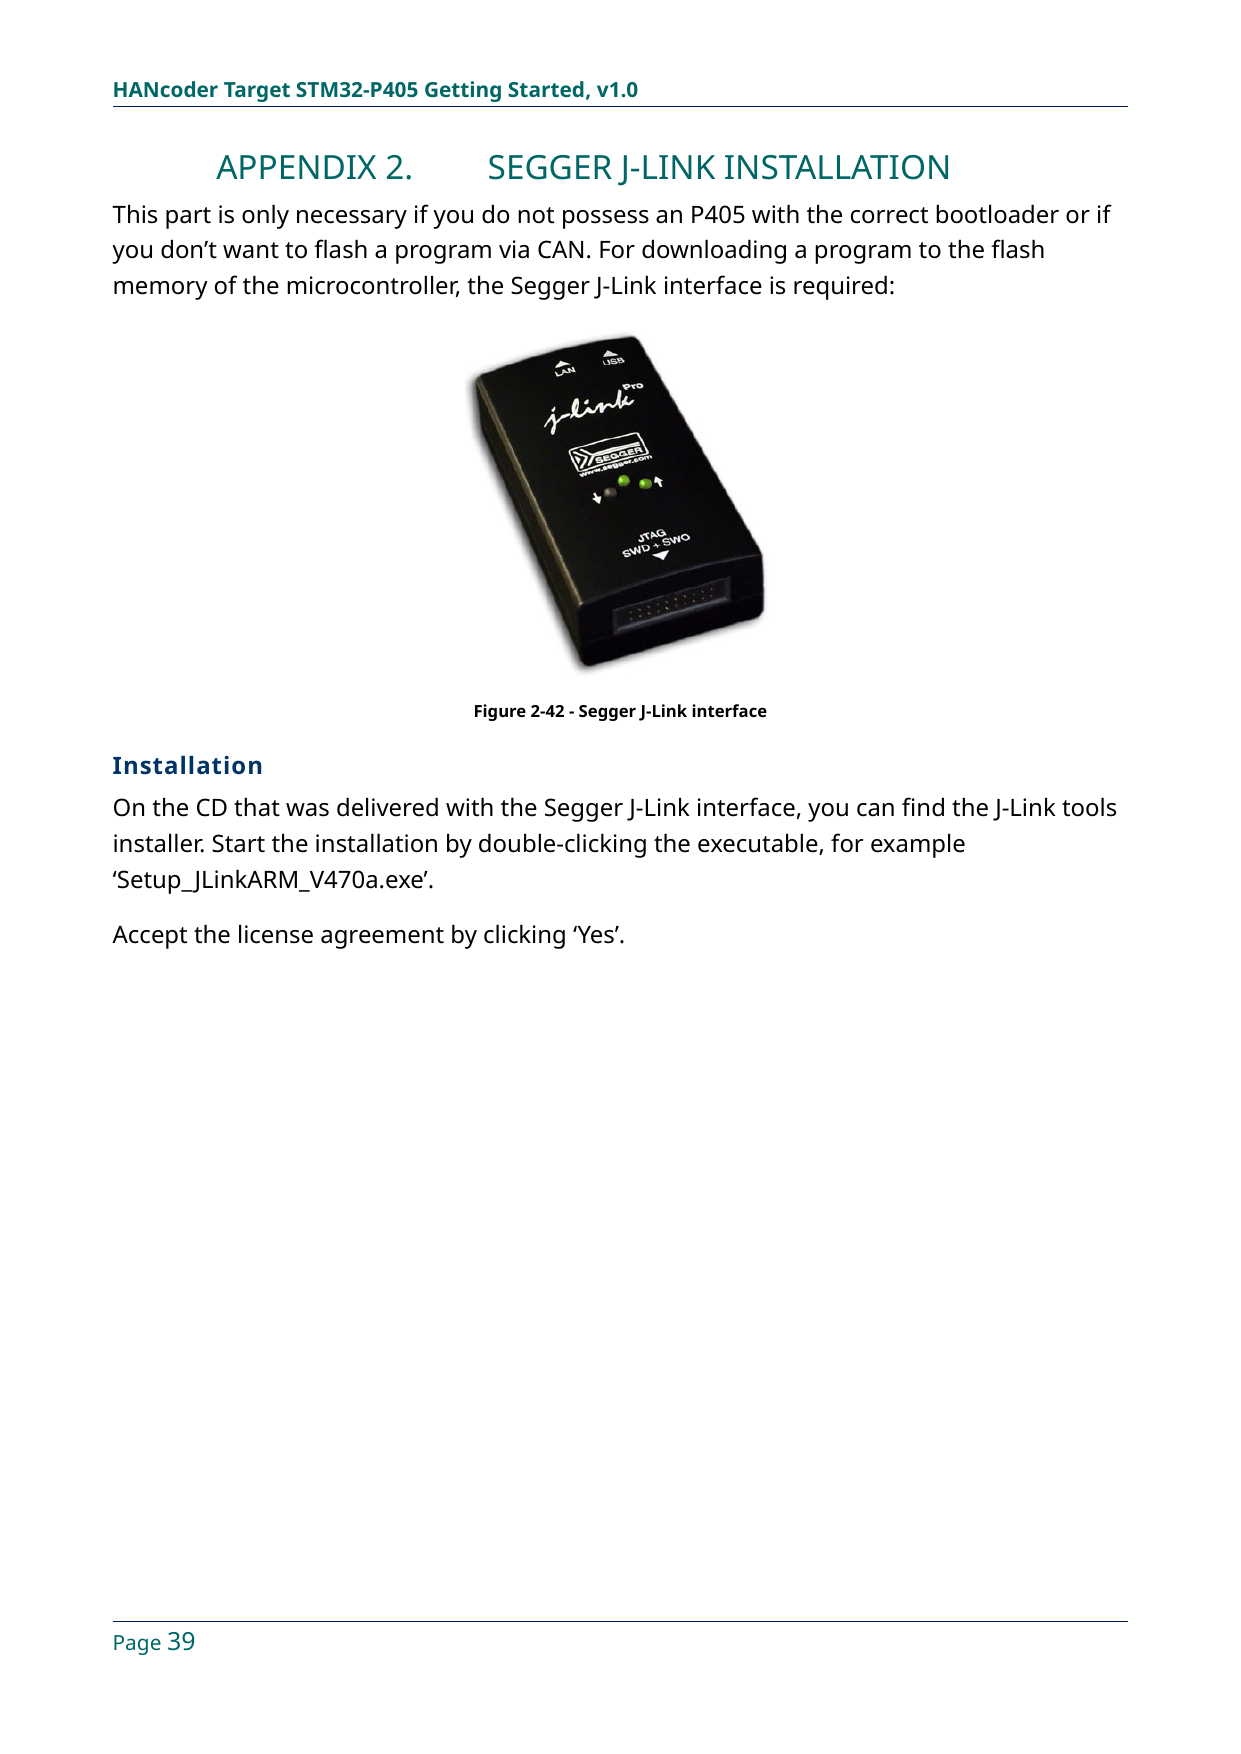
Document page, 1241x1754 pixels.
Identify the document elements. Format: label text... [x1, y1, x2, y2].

text On the CD that was delivered with the Segger J-Link interface, you can find the J-Link tools installer. Start the installation by double-clicking the executable, for example ‘Setup_JLinkARM_V470a.exe’. [112, 791, 1128, 896]
subtitle Installation [112, 749, 1128, 782]
picture [464, 323, 776, 678]
text Accept the license agreement by clicking ‘Yes’. [112, 917, 1128, 950]
subtitle Segger J-link installation [216, 144, 1128, 189]
text This part is only necessary if you do not possess an P405 with the correct bootloader or if you don’t want to flash a program via CAN. For downloading a program to the flash memory of the microcontroller, the Segger J-Link interface is required: [112, 197, 1128, 302]
